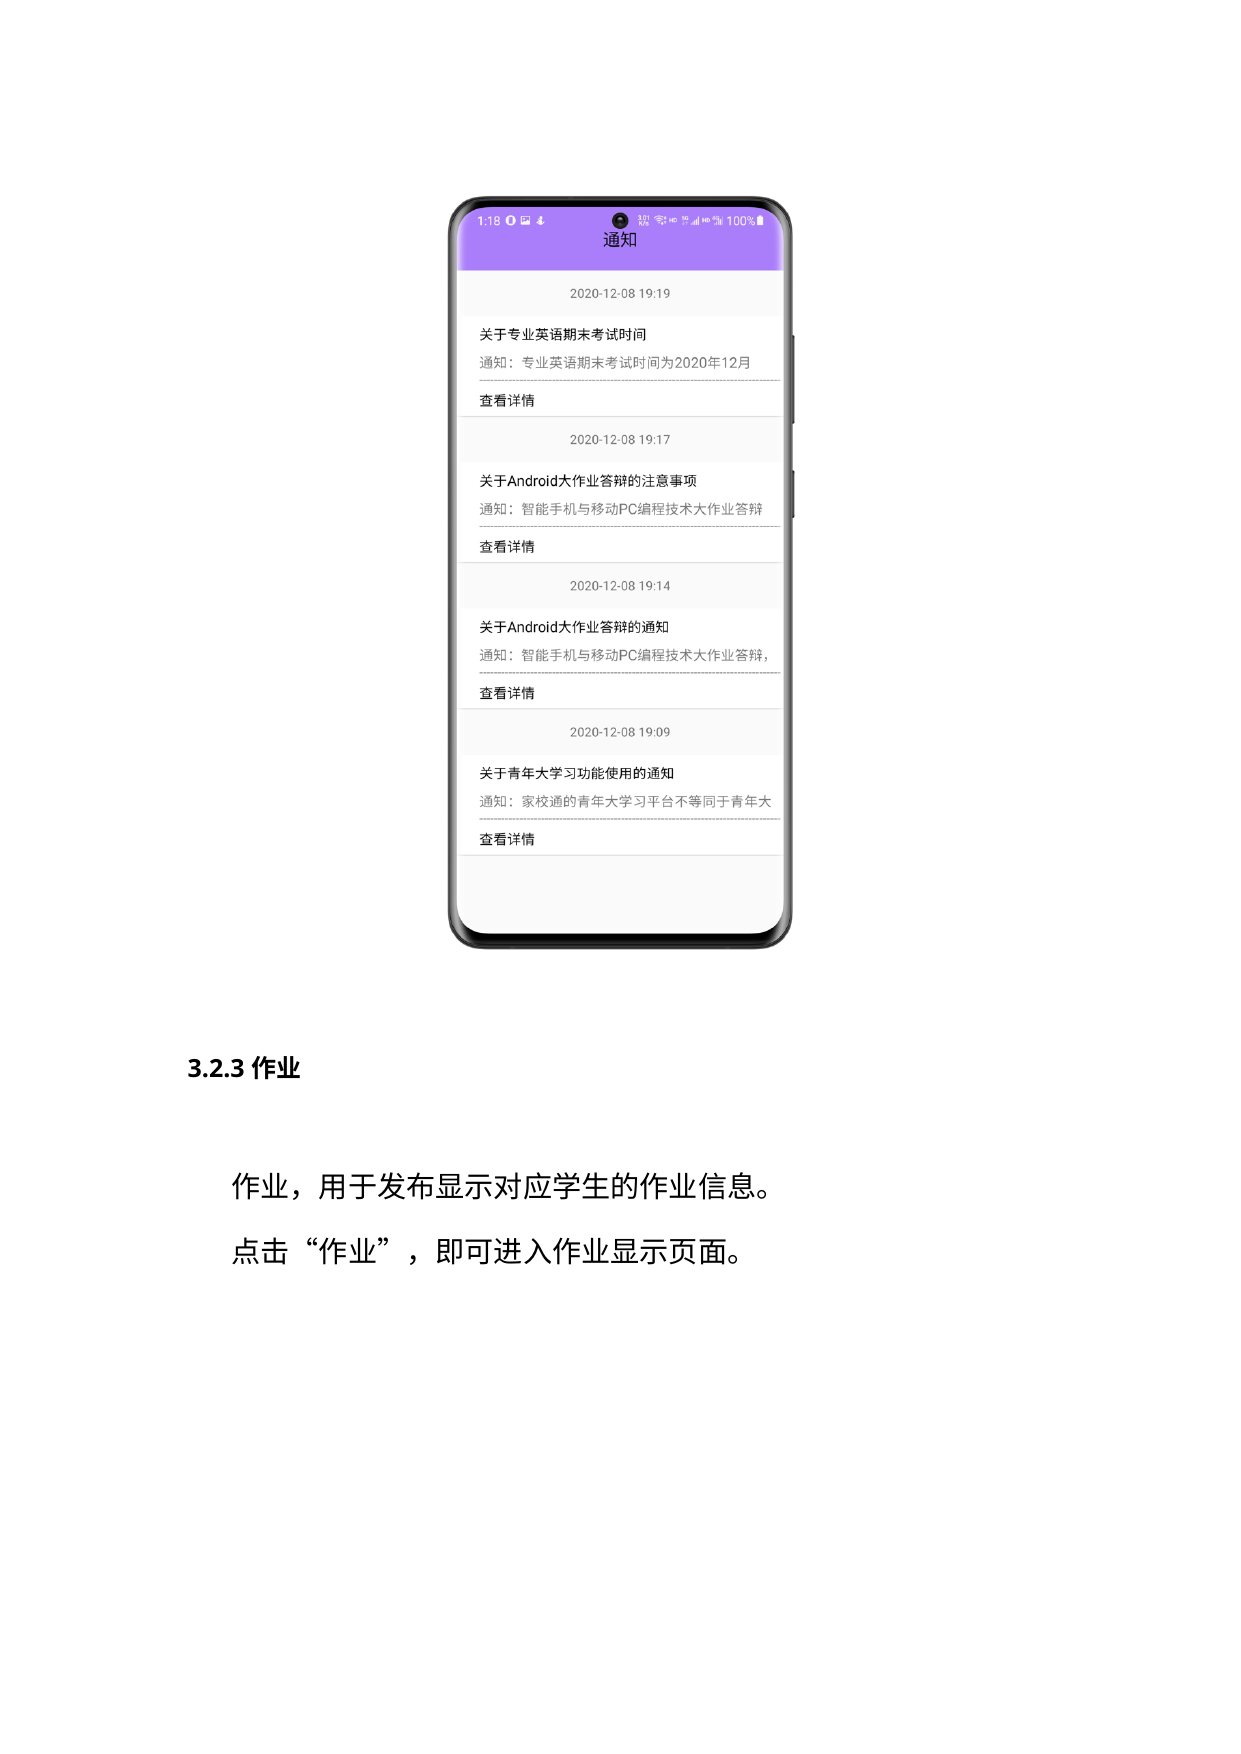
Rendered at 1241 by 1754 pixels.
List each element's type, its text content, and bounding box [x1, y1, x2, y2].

text 点击“作业”，即可进入作业显示页面。 [187, 1218, 1053, 1283]
subtitle 3.2.3 作业 [187, 1034, 1053, 1099]
picture [398, 162, 842, 979]
text 作业，用于发布显示对应学生的作业信息。 [187, 1153, 1053, 1218]
